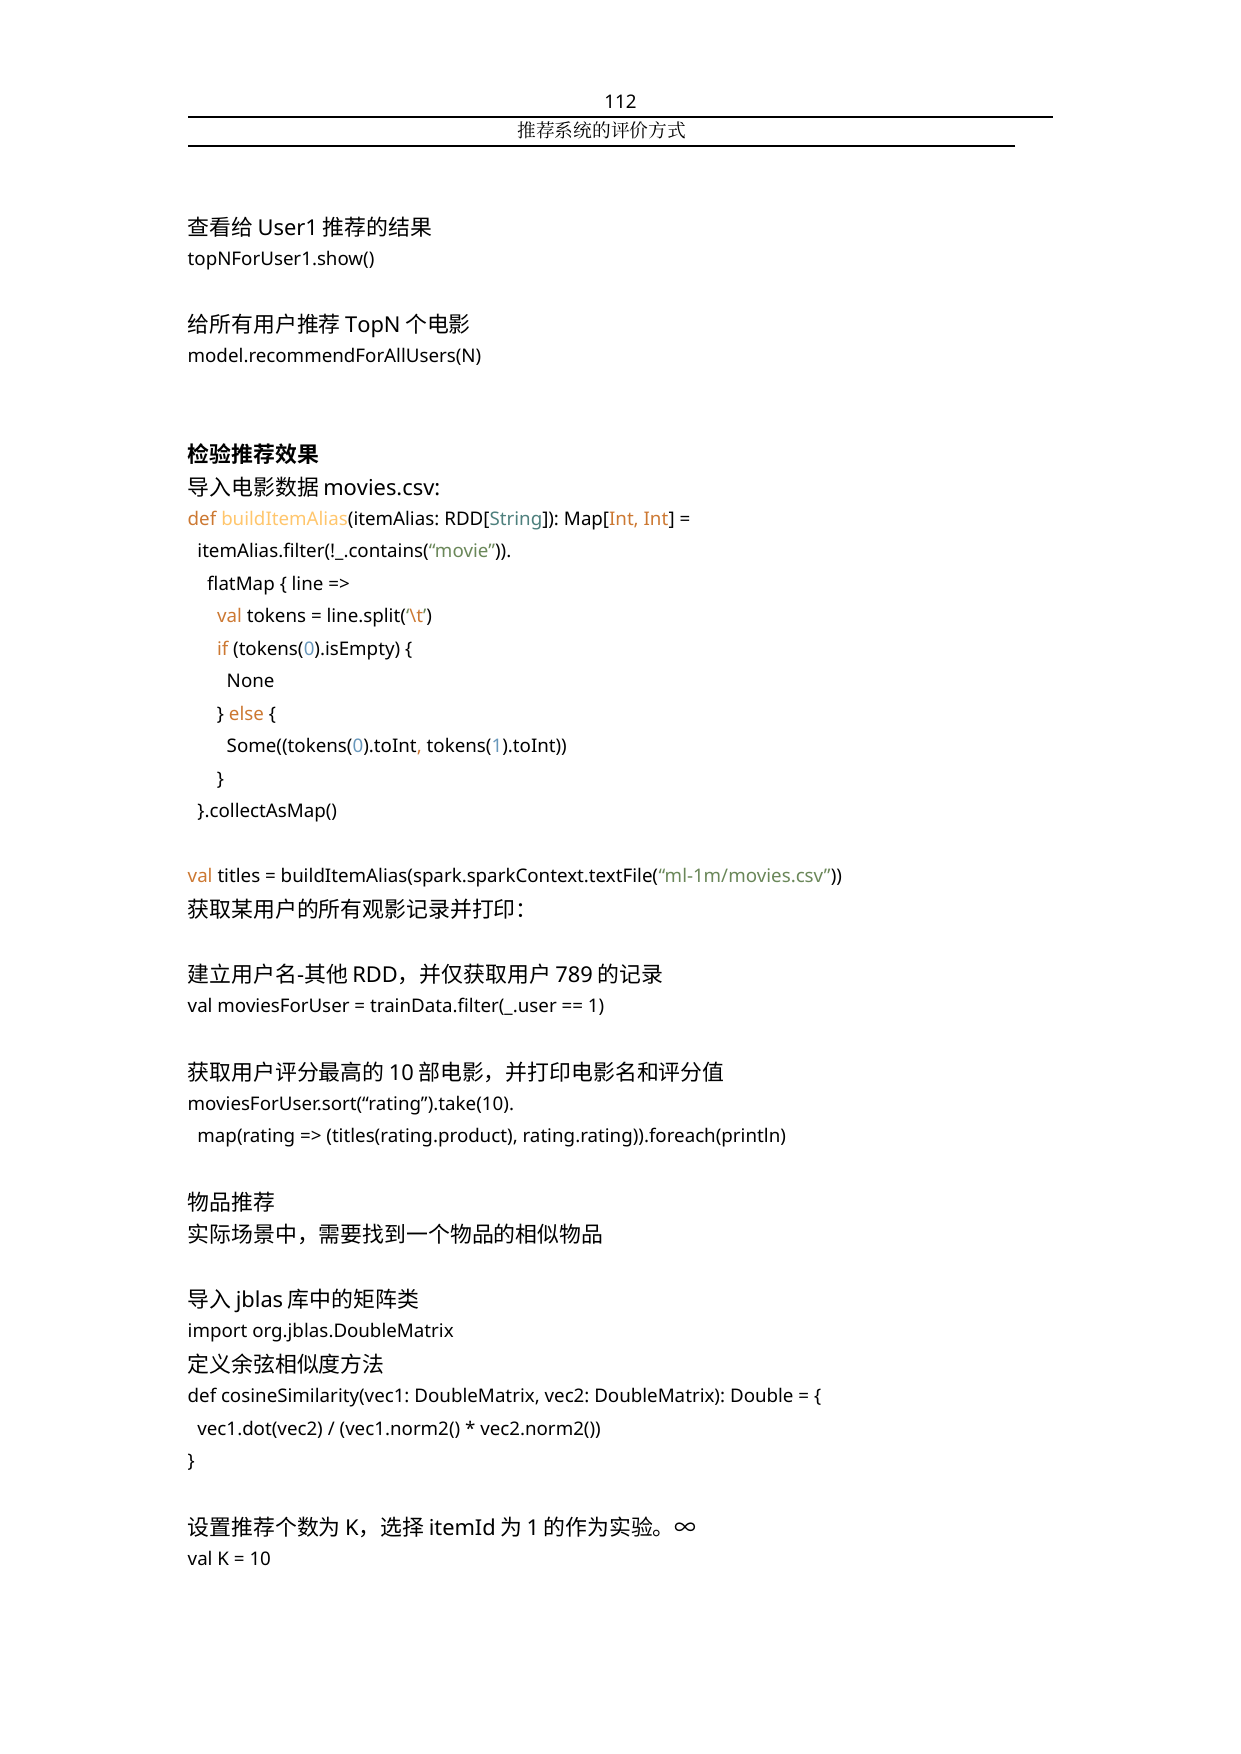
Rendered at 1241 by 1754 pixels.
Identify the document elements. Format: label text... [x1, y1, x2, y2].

text 导入jblas库中的矩阵类 [187, 1282, 1053, 1314]
text 定义余弦相似度方法 [187, 1347, 1053, 1379]
text val moviesForUser = trainData.filter(_.user == 1) [187, 989, 1053, 1022]
text map(rating => (titles(rating.product), rating.rating)).foreach(println) [187, 1119, 1053, 1152]
text 实际场景中，需要找到一个物品的相似物品 [187, 1217, 1053, 1249]
text 获取某用户的所有观影记录并打印： [187, 892, 1053, 924]
text vec1.dot(vec2) / (vec1.norm2() * vec2.norm2()) [187, 1412, 1053, 1444]
text } [187, 1444, 1053, 1477]
text 建立用户名-其他RDD，并仅获取用户789的记录 [187, 957, 1053, 989]
text import org.jblas.DoubleMatrix [187, 1314, 1053, 1347]
text 设置推荐个数为K，选择itemId为1的作为实验。∞ [187, 1509, 1053, 1542]
text def cosineSimilarity(vec1: DoubleMatrix, vec2: DoubleMatrix): Double = { [187, 1379, 1053, 1412]
text val K = 10 [187, 1542, 1053, 1574]
text 物品推荐 [187, 1184, 1053, 1217]
text 获取用户评分最高的10部电影，并打印电影名和评分值 [187, 1054, 1053, 1087]
text moviesForUser.sort(“rating”).take(10). [187, 1087, 1053, 1119]
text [187, 177, 1053, 892]
